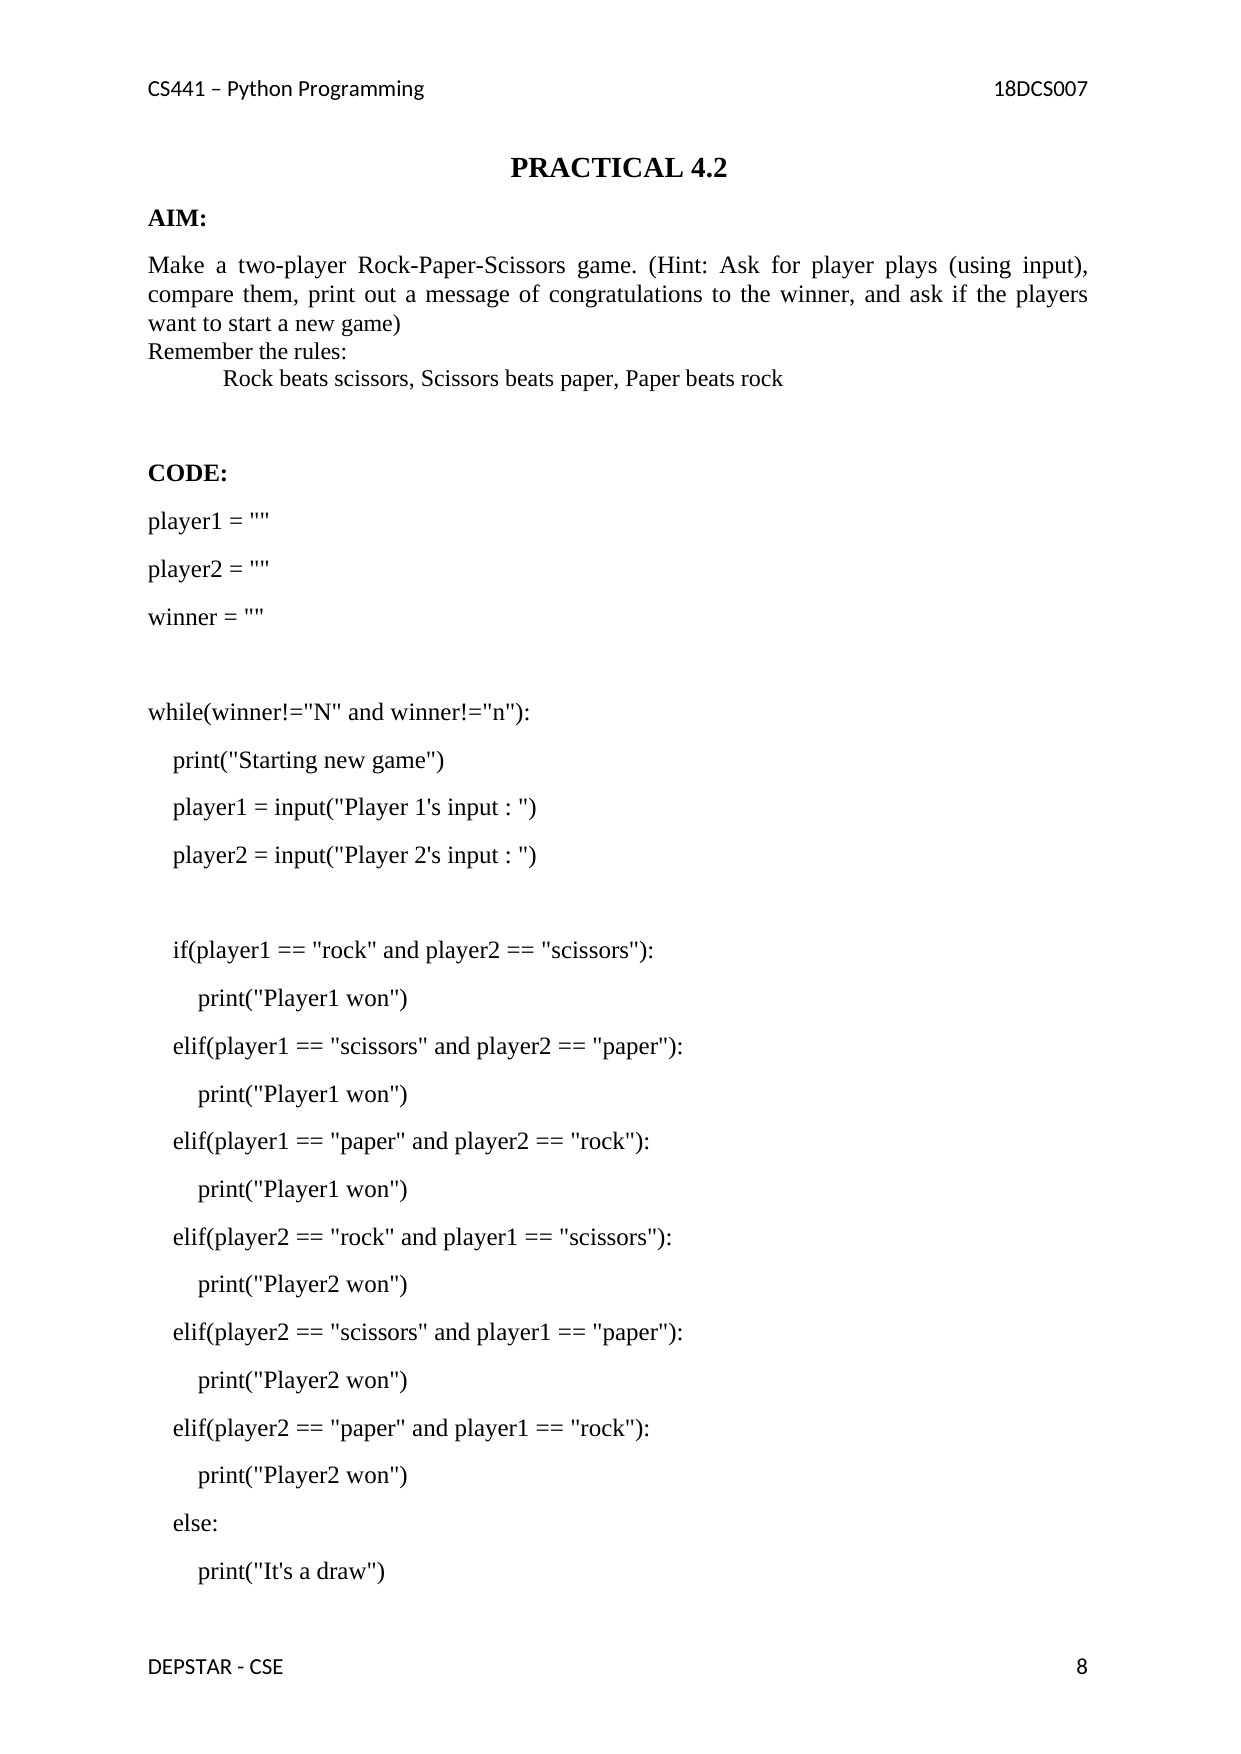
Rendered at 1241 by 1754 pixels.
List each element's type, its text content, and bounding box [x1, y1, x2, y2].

text print("Player1 won") [148, 983, 1090, 1012]
text player2 = "" [148, 554, 1090, 583]
text player2 = input("Player 2's input : ") [148, 840, 1090, 869]
text elif(player1 == "paper" and player2 == "rock"): [148, 1126, 1090, 1155]
text elif(player2 == "rock" and player1 == "scissors"): [148, 1222, 1090, 1251]
text AIM: [148, 203, 1090, 232]
text elif(player2 == "scissors" and player1 == "paper"): [148, 1317, 1090, 1346]
text elif(player1 == "scissors" and player2 == "paper"): [148, 1031, 1090, 1060]
text CODE: [148, 458, 1090, 487]
text if(player1 == "rock" and player2 == "scissors"): [148, 936, 1090, 964]
text print("Player2 won") [148, 1365, 1090, 1394]
text Rock beats scissors, Scissors beats paper, Paper beats rock [148, 364, 1090, 392]
text print("It's a draw") [148, 1556, 1090, 1584]
text Make a two-player Rock-Paper-Scissors game. (Hint: Ask for player plays (using input), compare them, print out a message of congratulations to the winner, and ask if the players want to start a new game) [148, 251, 1090, 337]
text winner = "" [148, 602, 1090, 630]
text else: [148, 1508, 1090, 1537]
text player1 = "" [148, 506, 1090, 535]
text player1 = input("Player 1's input : ") [148, 792, 1090, 821]
text Remember the rules: [148, 337, 1090, 364]
text print("Starting new game") [148, 745, 1090, 773]
text print("Player1 won") [148, 1174, 1090, 1203]
text print("Player1 won") [148, 1079, 1090, 1107]
text elif(player2 == "paper" and player1 == "rock"): [148, 1413, 1090, 1441]
text while(winner!="N" and winner!="n"): [148, 697, 1090, 726]
text print("Player2 won") [148, 1269, 1090, 1298]
text PRACTICAL 4.2 [148, 150, 1090, 183]
text print("Player2 won") [148, 1460, 1090, 1489]
